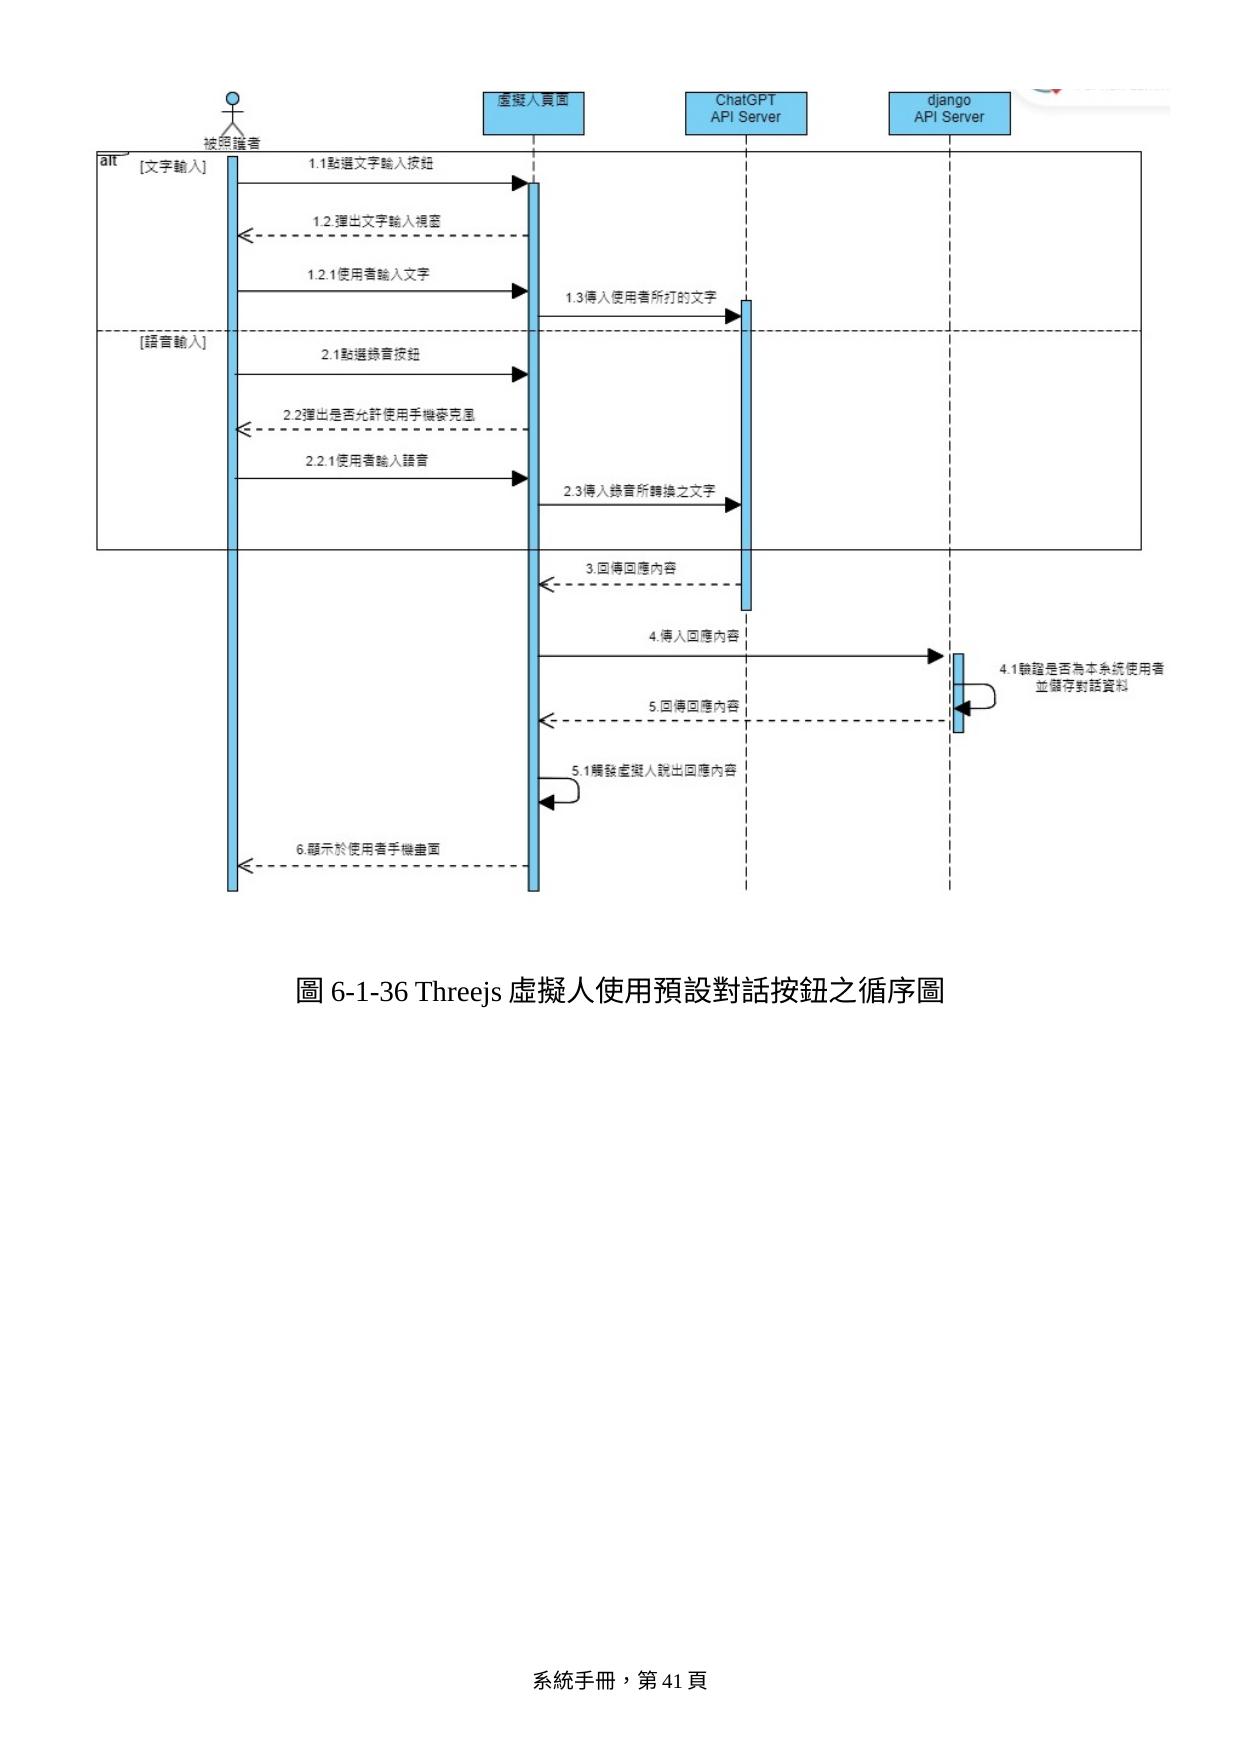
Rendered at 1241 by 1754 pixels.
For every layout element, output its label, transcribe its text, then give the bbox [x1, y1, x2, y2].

picture [88, 89, 1171, 916]
